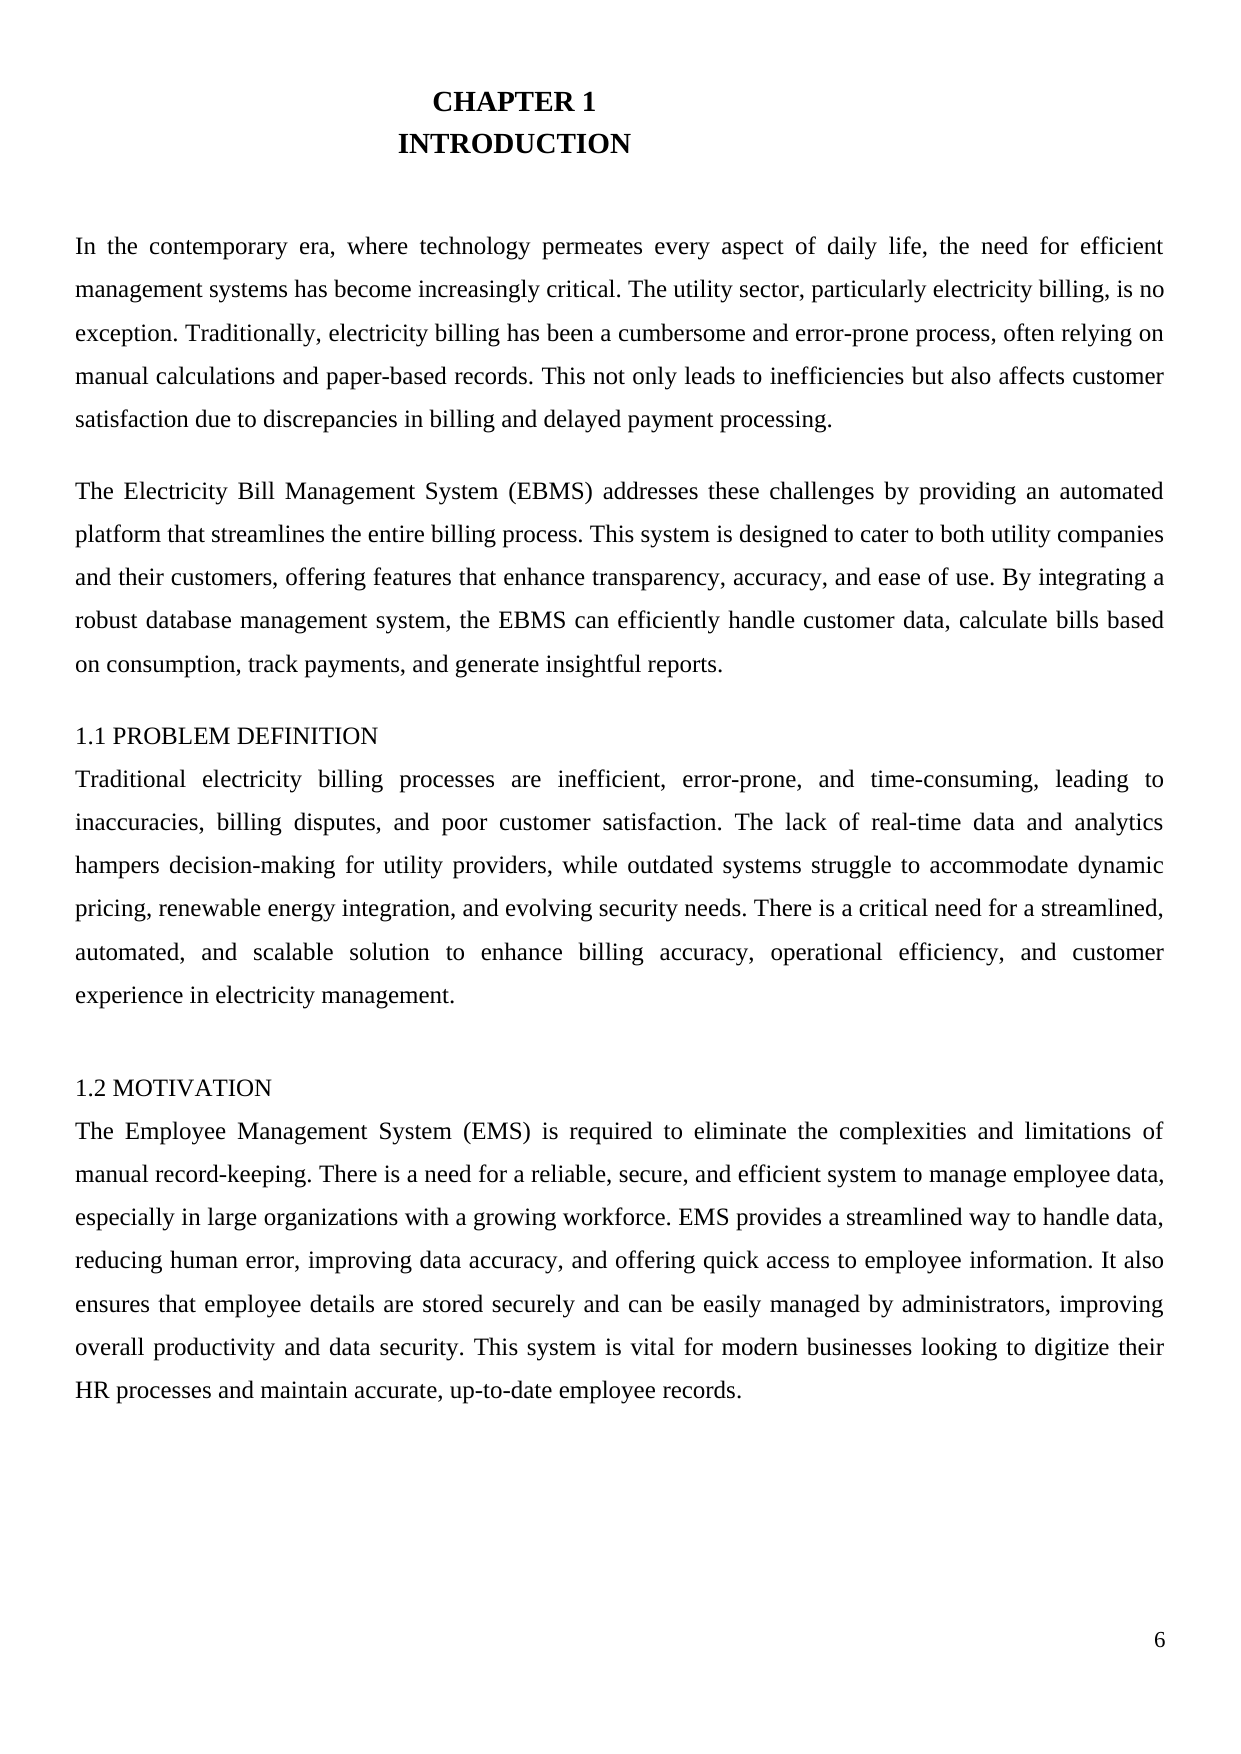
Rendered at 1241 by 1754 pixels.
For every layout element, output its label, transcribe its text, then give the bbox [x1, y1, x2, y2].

text The Electricity Bill Management System (EBMS) addresses these challenges by providing an automated platform that streamlines the entire billing process. This system is designed to cater to both utility companies and their customers, offering features that enhance transparency, accuracy, and ease of use. By integrating a robust database management system, the EBMS can efficiently handle customer data, calculate bills based on consumption, track payments, and generate insightful reports. [75, 476, 1165, 677]
text The Employee Management System (EMS) is required to eliminate the complexities and limitations of manual record-keeping. There is a need for a reliable, secure, and efficient system to manage employee data, especially in large organizations with a growing workforce. EMS provides a streamlined way to handle data, reducing human error, improving data accuracy, and offering quick access to employee information. It also ensures that employee details are stored securely and can be easily managed by administrators, improving overall productivity and data security. This system is vital for modern businesses looking to digitize their HR processes and maintain accurate, up-to-date employee records. [75, 1116, 1165, 1404]
text 1.2 MOTIVATION [75, 1073, 1165, 1102]
text Traditional electricity billing processes are inefficient, error-prone, and time-consuming, leading to inaccuracies, billing disputes, and poor customer satisfaction. The lack of real-time data and analytics hampers decision-making for utility providers, while outdated systems struggle to accommodate dynamic pricing, renewable energy integration, and evolving security needs. There is a critical need for a streamlined, automated, and scalable solution to enhance billing accuracy, operational efficiency, and customer experience in electricity management. [75, 764, 1165, 1008]
text In the contemporary era, where technology permeates every aspect of daily life, the need for efficient management systems has become increasingly critical. The utility sector, particularly electricity billing, is no exception. Traditionally, electricity billing has been a cumbersome and error-prone process, often relying on manual calculations and paper-based records. This not only leads to inefficiencies but also affects customer satisfaction due to discrepancies in billing and delayed payment processing. [75, 231, 1165, 433]
subtitle CHAPTER 1 [260, 84, 768, 117]
text 1.1 PROBLEM DEFINITION [75, 721, 1165, 750]
subtitle INTRODUCTION [260, 126, 768, 160]
